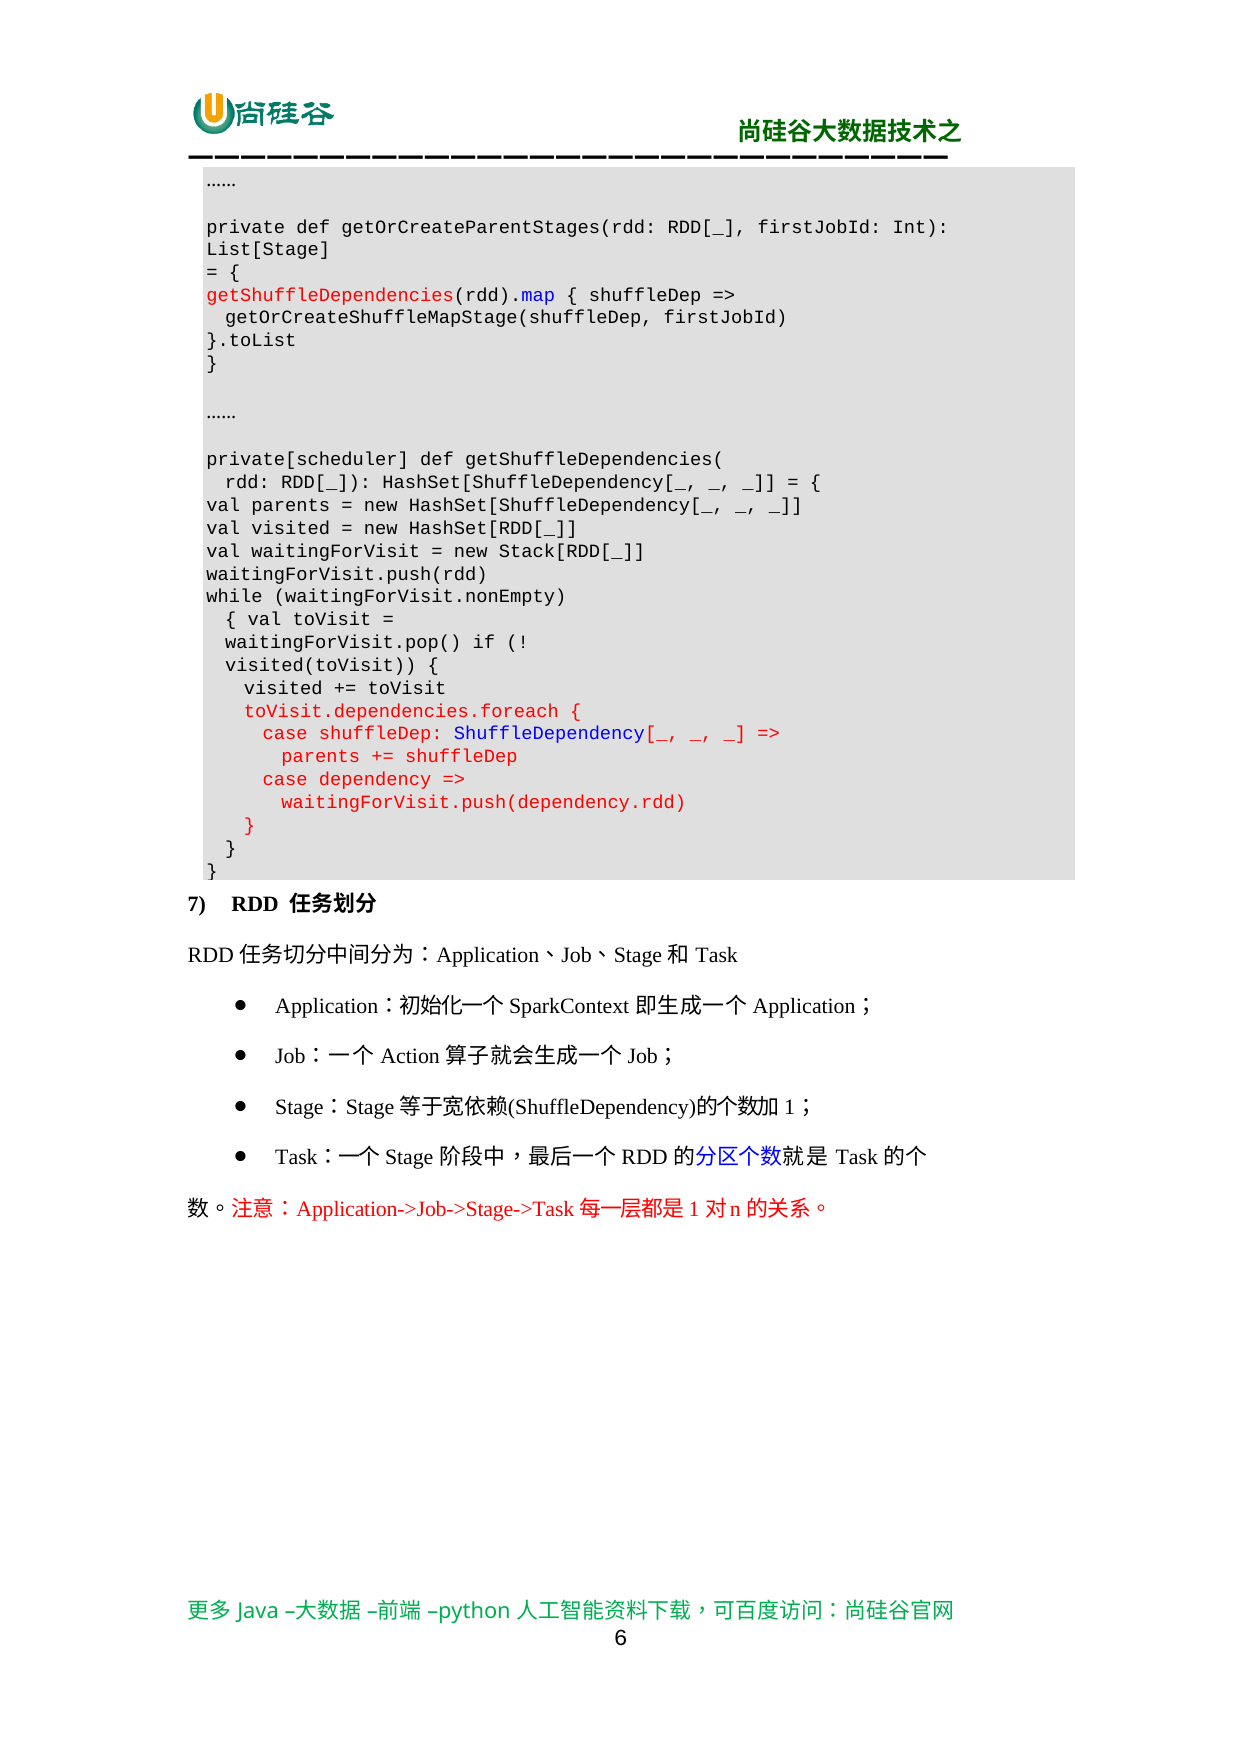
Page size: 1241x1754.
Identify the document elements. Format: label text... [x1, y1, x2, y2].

list RDD 任务划分 [187, 888, 1080, 917]
text RDD 任务切分中间分为：Application、Job、Stage 和 Task [187, 939, 1080, 969]
list Stage：Stage 等于宽依赖(ShuffleDependency)的个数加 1； [231, 1091, 1080, 1121]
list Task：一个 Stage 阶段中，最后一个RDD 的分区个数就是Task 的个数。注意：Application->Job->Stage->Task 每一层都是 1 对 n 的关系。 [187, 1141, 969, 1223]
picture [187, 88, 338, 138]
list Application：初始化一个 SparkContext 即生成一个Application； [231, 990, 1080, 1019]
list Job：一个Action 算子就会生成一个Job； [231, 1040, 1080, 1070]
